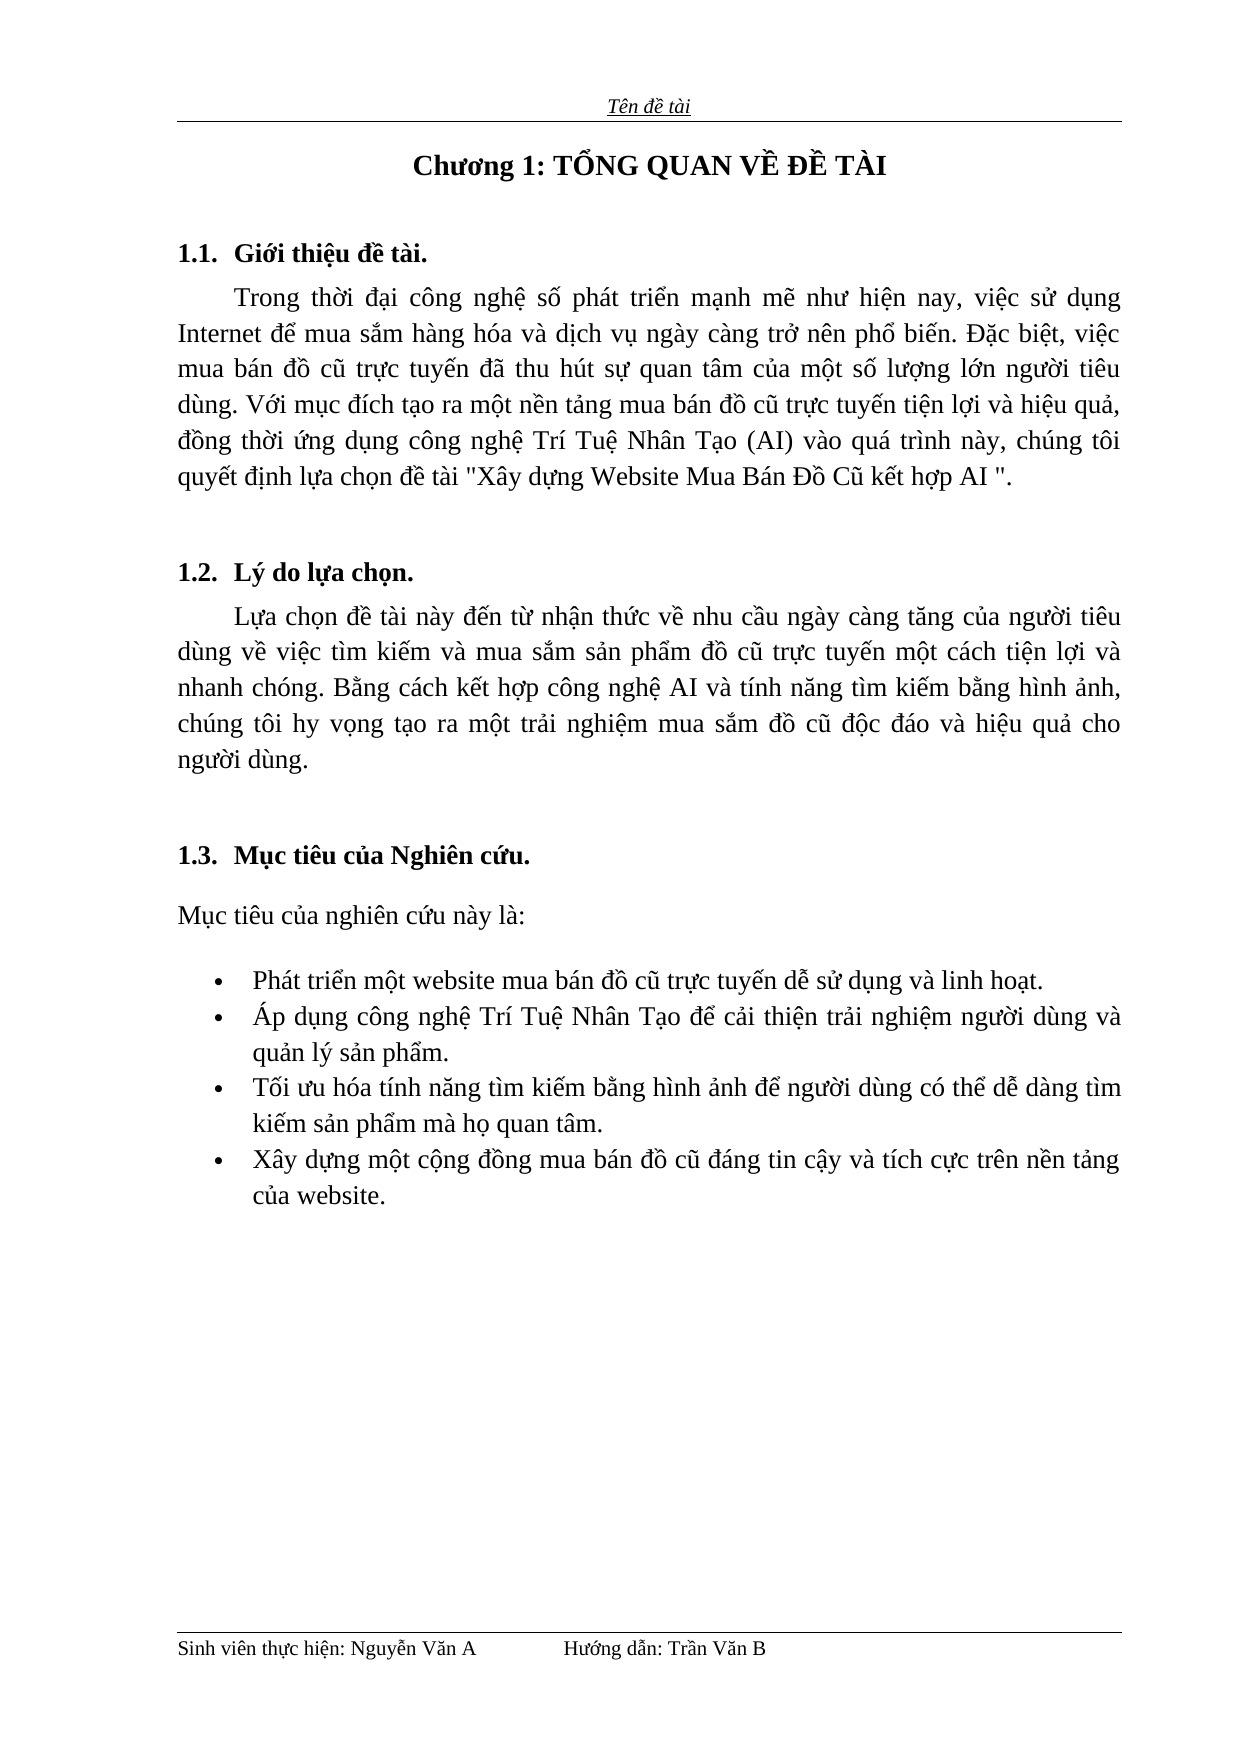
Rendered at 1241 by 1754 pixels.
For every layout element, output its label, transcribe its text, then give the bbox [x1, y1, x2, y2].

list Mục tiêu của Nghiên cứu. [177, 839, 1122, 870]
list Phát triển một website mua bán đồ cũ trực tuyến dễ sử dụng và linh hoạt. [215, 964, 1122, 996]
list Giới thiệu đề tài. [177, 237, 1122, 268]
text Chương 1: TỔNG QUAN VỀ ĐỀ TÀI [177, 148, 1122, 181]
text Trong thời đại công nghệ số phát triển mạnh mẽ như hiện nay, việc sử dụng Internet để mua sắm hàng hóa và dịch vụ ngày càng trở nên phổ biến. Đặc biệt, việc mua bán đồ cũ trực tuyến đã thu hút sự quan tâm của một số lượng lớn người tiêu dùng. Với mục đích tạo ra một nền tảng mua bán đồ cũ trực tuyến tiện lợi và hiệu quả, đồng thời ứng dụng công nghệ Trí Tuệ Nhân Tạo (AI) vào quá trình này, chúng tôi quyết định lựa chọn đề tài "Xây dựng Website Mua Bán Đồ Cũ kết hợp AI ". [177, 281, 1122, 491]
list Tối ưu hóa tính năng tìm kiếm bằng hình ảnh để người dùng có thể dễ dàng tìm kiếm sản phẩm mà họ quan tâm. [215, 1072, 1122, 1138]
list Lý do lựa chọn. [177, 556, 1122, 587]
text Lựa chọn đề tài này đến từ nhận thức về nhu cầu ngày càng tăng của người tiêu dùng về việc tìm kiếm và mua sắm sản phẩm đồ cũ trực tuyến một cách tiện lợi và nhanh chóng. Bằng cách kết hợp công nghệ AI và tính năng tìm kiếm bằng hình ảnh, chúng tôi hy vọng tạo ra một trải nghiệm mua sắm đồ cũ độc đáo và hiệu quả cho người dùng. [177, 600, 1122, 774]
list Áp dụng công nghệ Trí Tuệ Nhân Tạo để cải thiện trải nghiệm người dùng và quản lý sản phẩm. [215, 1000, 1122, 1067]
list Xây dựng một cộng đồng mua bán đồ cũ đáng tin cậy và tích cực trên nền tảng của website. [215, 1143, 1122, 1210]
text Mục tiêu của nghiên cứu này là: [177, 899, 1122, 931]
